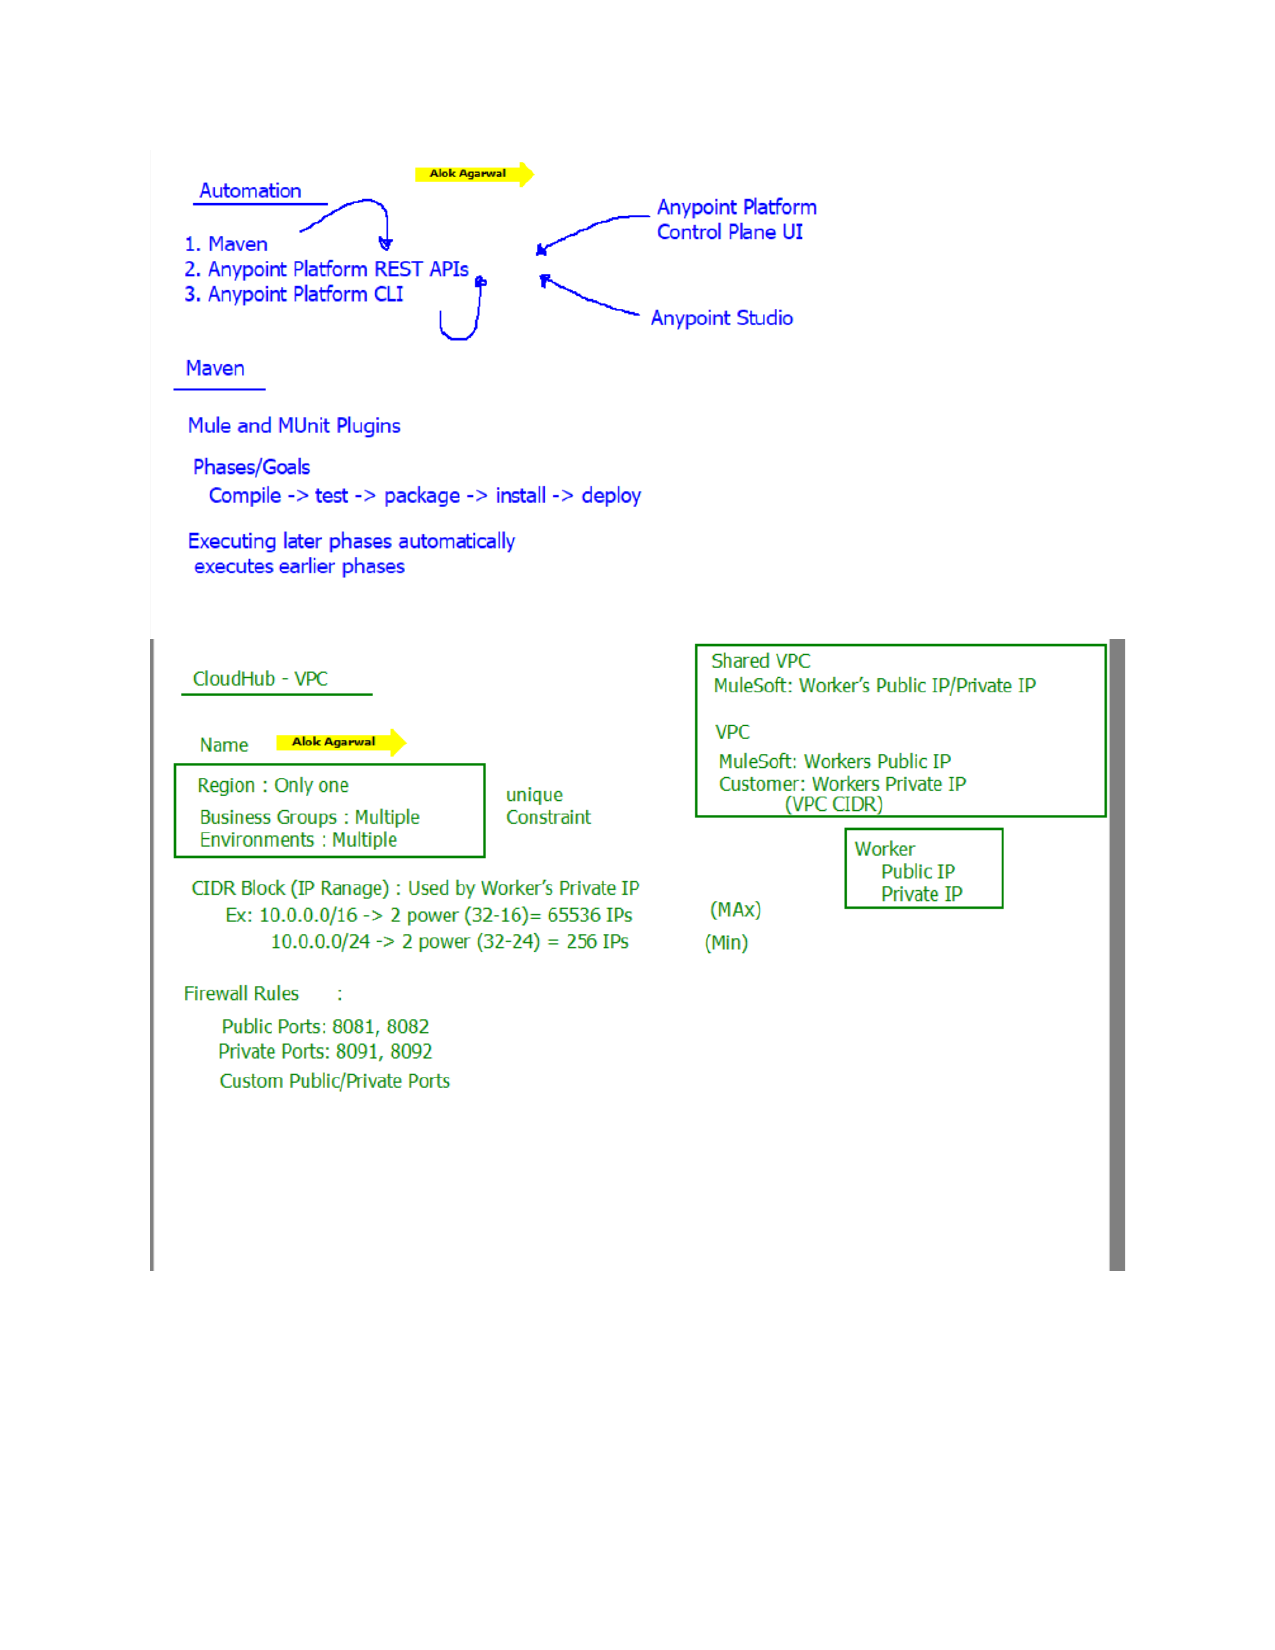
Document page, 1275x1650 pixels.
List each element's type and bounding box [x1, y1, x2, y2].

picture [150, 639, 1125, 1271]
picture [150, 150, 1125, 638]
